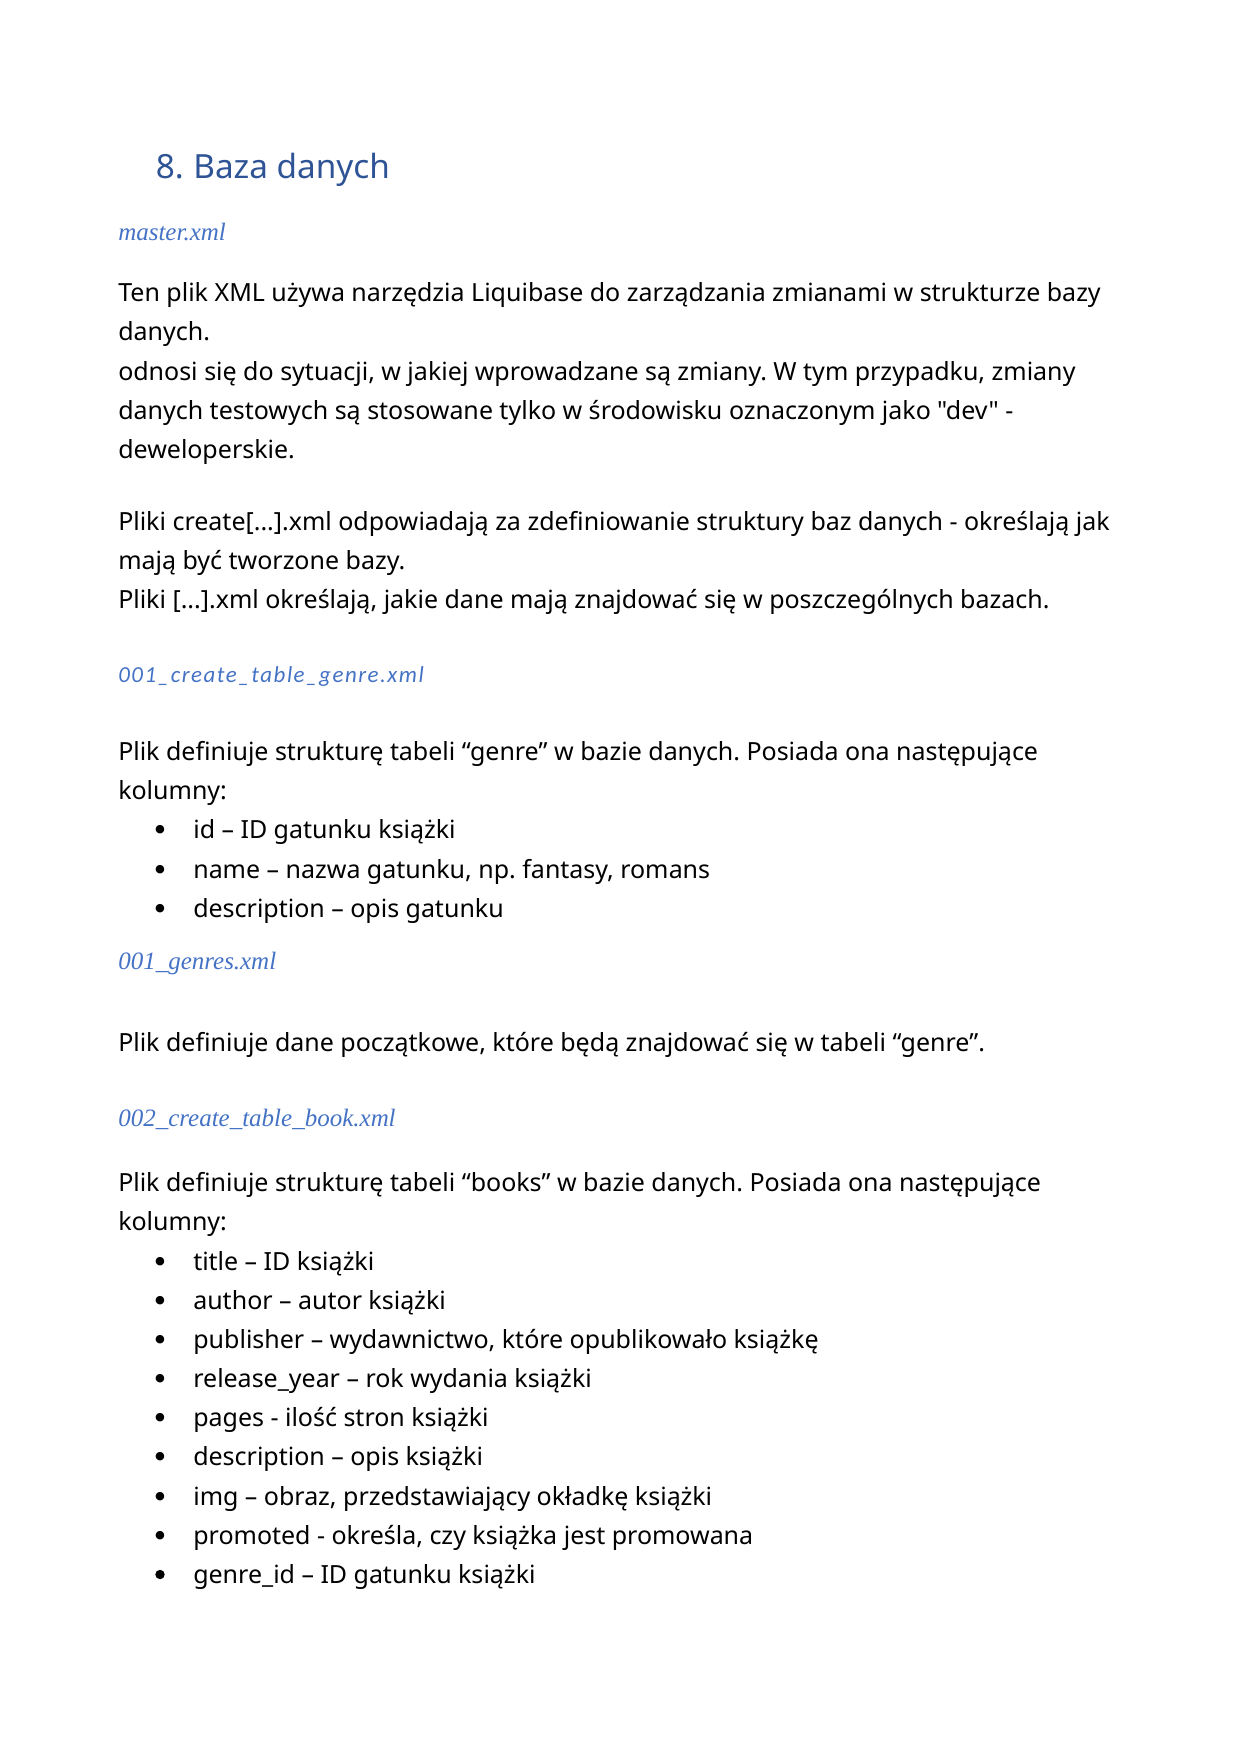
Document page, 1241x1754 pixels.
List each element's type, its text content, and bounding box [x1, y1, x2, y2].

list description – opis gatunku [156, 890, 1122, 924]
text 001_genres.xml [118, 946, 1122, 975]
text Ten plik XML używa narzędzia Liquibase do zarządzania zmianami w strukturze bazy danych. [118, 275, 1122, 348]
list promoted - określa, czy książka jest promowana [156, 1517, 1122, 1551]
list id – ID gatunku książki [156, 812, 1122, 846]
list pages - ilość stron książki [156, 1400, 1122, 1434]
list publisher – wydawnictwo, które opublikowało książkę [156, 1321, 1122, 1356]
subtitle Baza danych [156, 143, 1122, 188]
text Plik definiuje dane początkowe, które będą znajdować się w tabeli “genre”. [118, 1025, 1122, 1059]
text Pliki [...].xml określają, jakie dane mają znajdować się w poszczególnych bazach. [118, 582, 1122, 616]
list release_year – rok wydania książki [156, 1361, 1122, 1395]
text odnosi się do sytuacji, w jakiej wprowadzane są zmiany. W tym przypadku, zmiany danych testowych są stosowane tylko w środowisku oznaczonym jako "dev" - deweloperskie. Pliki create[...].xml odpowiadają za zdefiniowanie struktury baz danych - określają jak mają być tworzone bazy. [118, 353, 1122, 577]
text Plik definiuje strukturę tabeli “books” w bazie danych. Posiada ona następujące kolumny: [118, 1165, 1122, 1238]
list author – autor książki [156, 1282, 1122, 1316]
text 002_create_table_book.xml [118, 1103, 1122, 1132]
subtitle 001_create_table_genre.xml [118, 660, 1122, 688]
text master.xml [118, 217, 1122, 246]
list img – obraz, przedstawiający okładkę książki [156, 1478, 1122, 1512]
list description – opis książki [156, 1439, 1122, 1473]
list title – ID książki [156, 1243, 1122, 1277]
list genre_id – ID gatunku książki [156, 1556, 1122, 1591]
list name – nazwa gatunku, np. fantasy, romans [156, 851, 1122, 885]
text Plik definiuje strukturę tabeli “genre” w bazie danych. Posiada ona następujące kolumny: [118, 734, 1122, 807]
